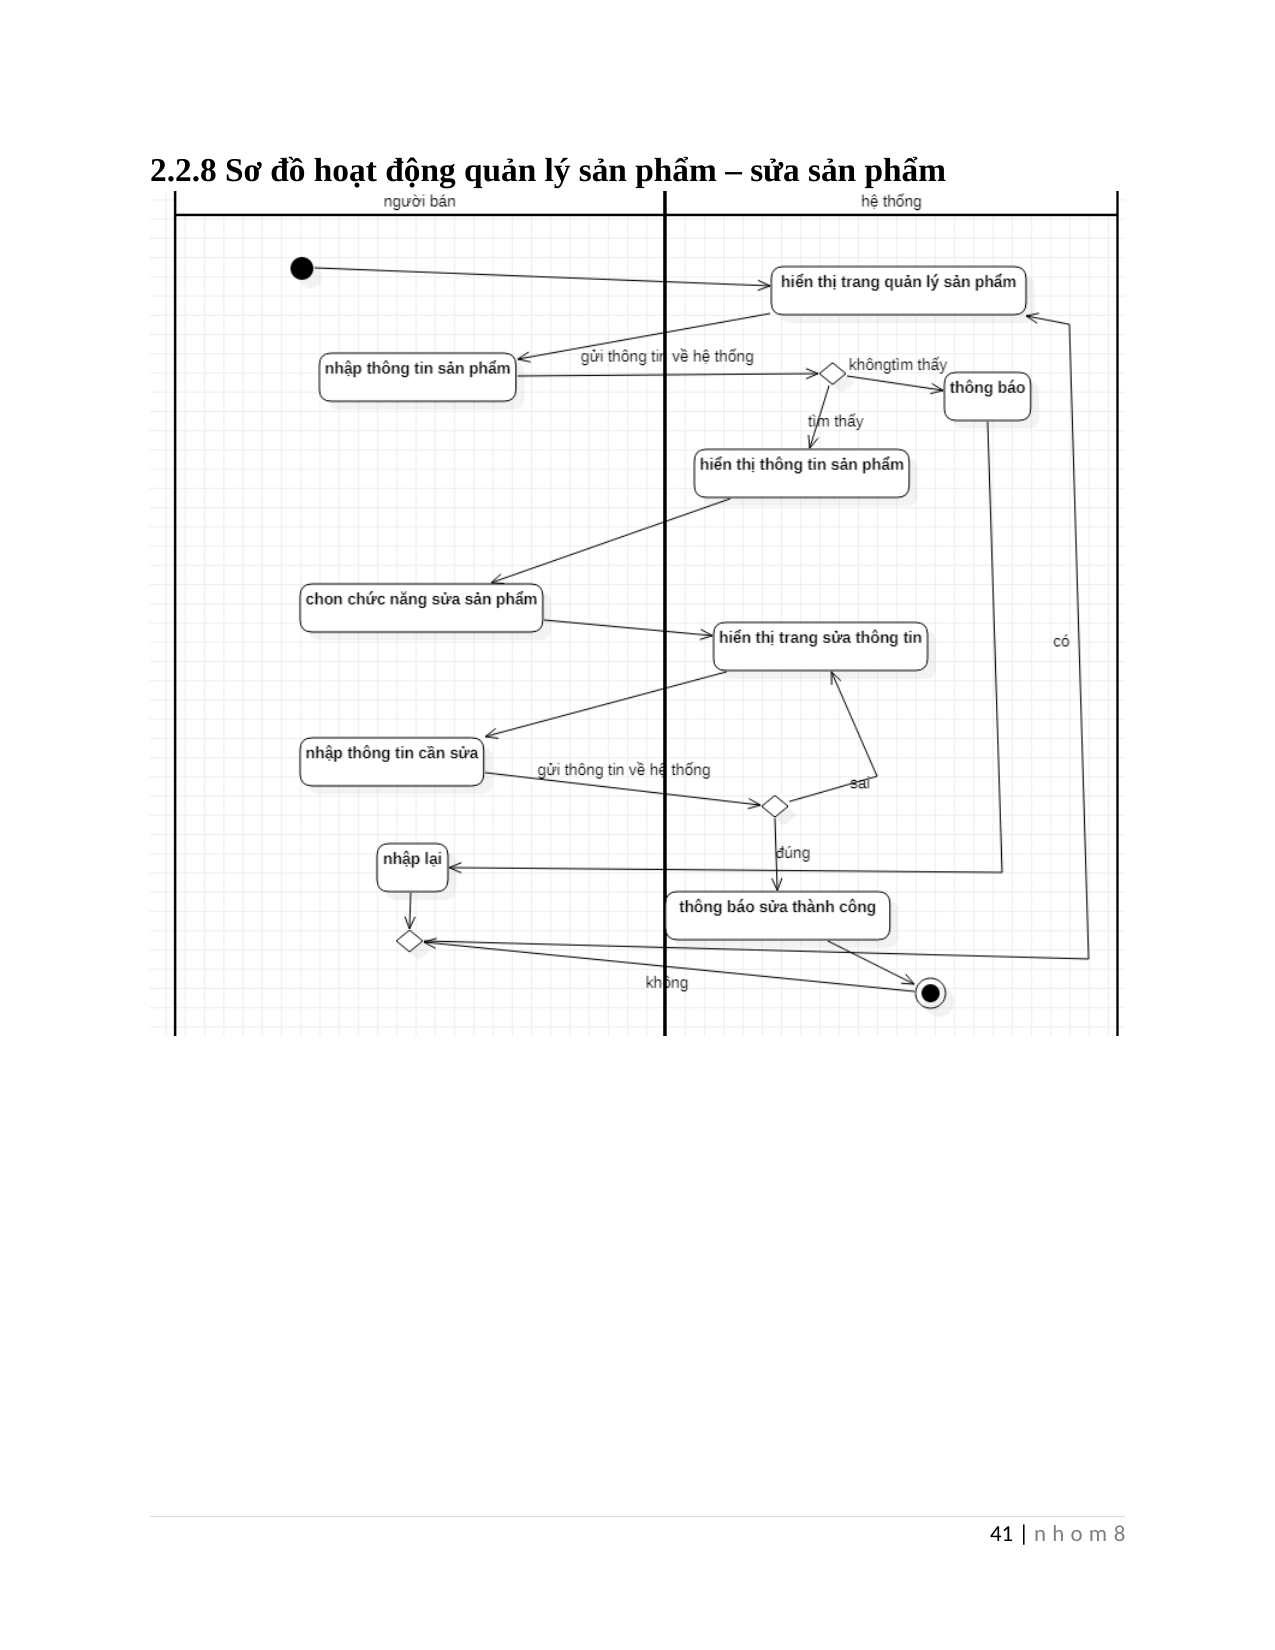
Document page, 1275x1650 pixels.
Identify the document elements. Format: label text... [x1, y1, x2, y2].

picture [150, 191, 1125, 1036]
subtitle 2.2.8 Sơ đồ hoạt động quản lý sản phẩm – sửa sản phẩm [150, 150, 1125, 188]
